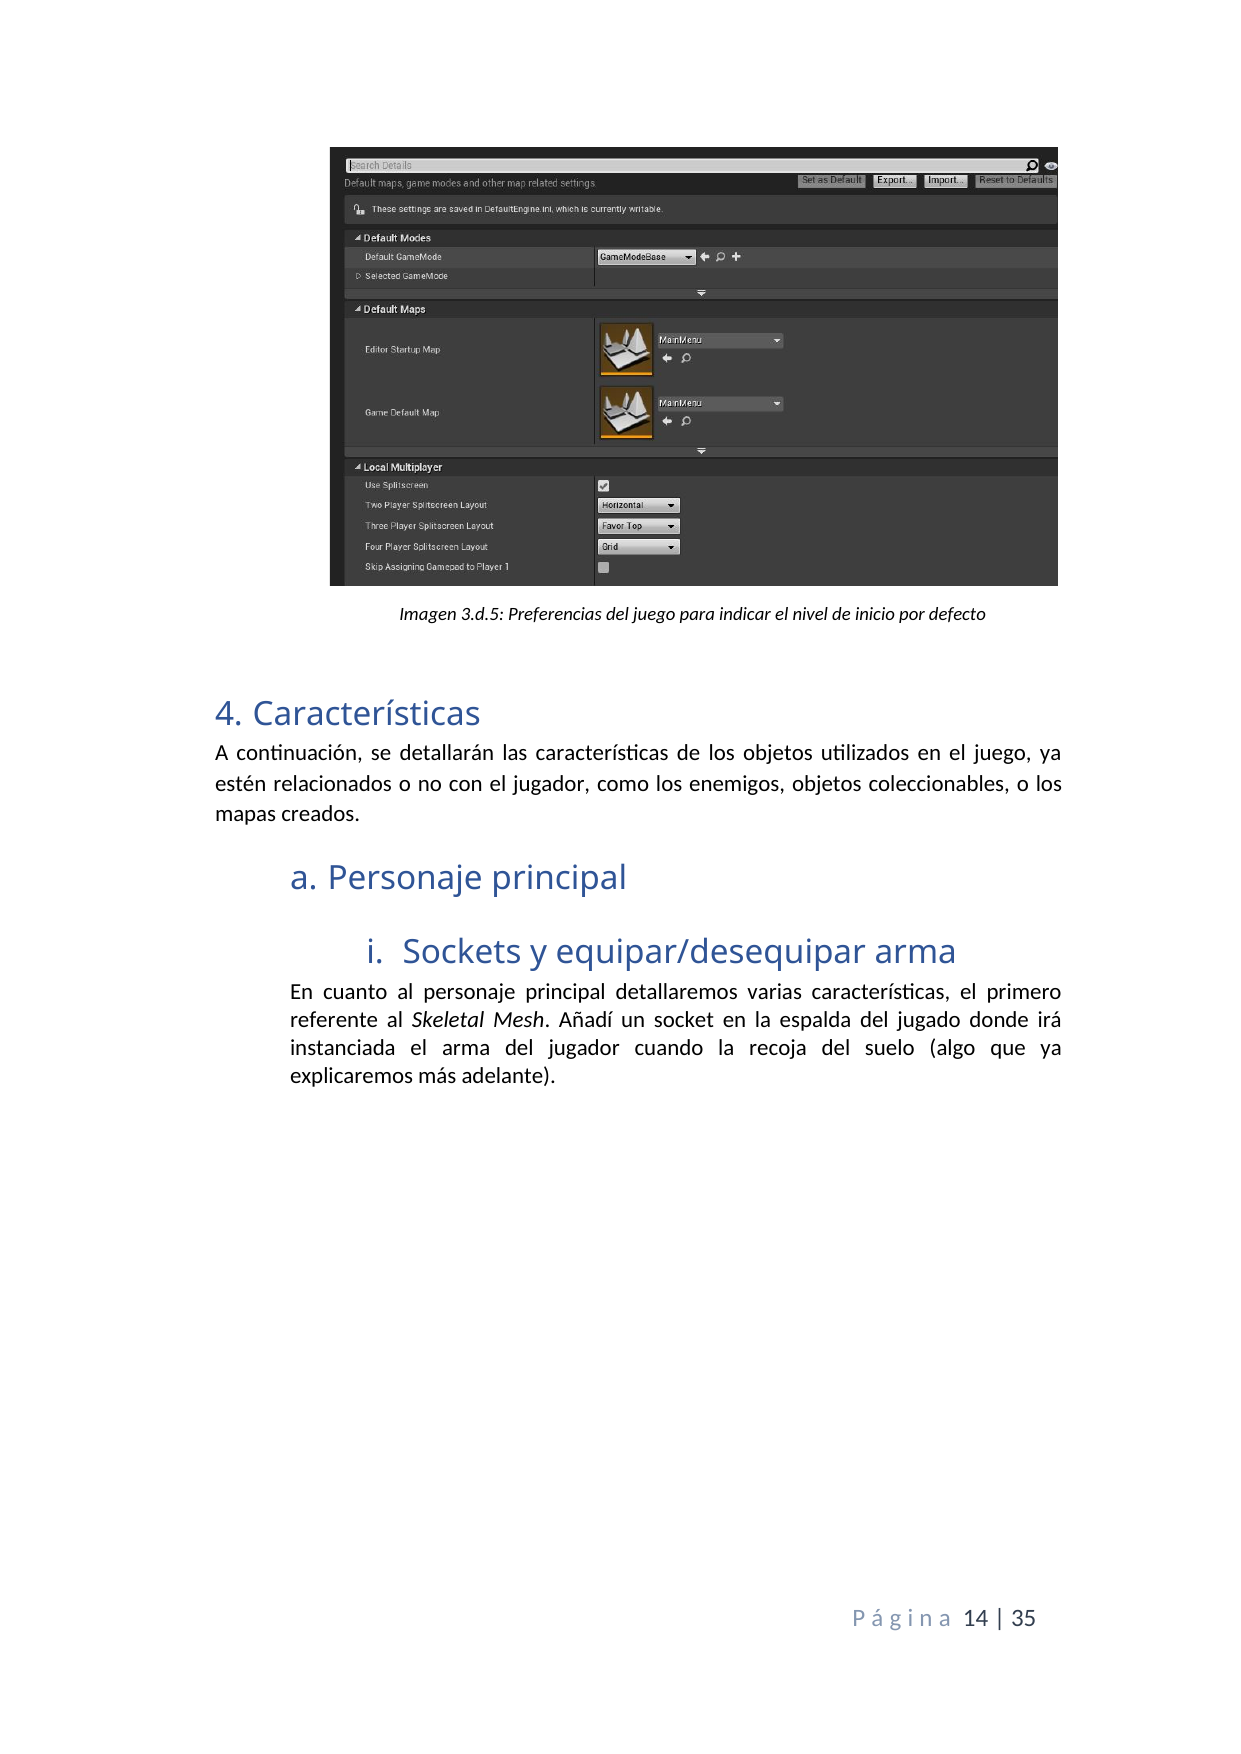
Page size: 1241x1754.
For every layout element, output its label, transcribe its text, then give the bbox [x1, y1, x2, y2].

picture [329, 147, 1058, 586]
text A continuación, se detallarán las características de los objetos utilizados en el juego, ya estén relacionados o no con el jugador, como los enemigos, objetos coleccionables, o los mapas creados. [215, 738, 1063, 827]
list En cuanto al personaje principal detallaremos varias características, el primero referente al Skeletal Mesh. Añadí un socket en la espalda del jugado donde irá instanciada el arma del jugador cuando la recoja del suelo (algo que ya explicaremos más adelante). [290, 977, 1063, 1089]
subtitle Sockets y equipar/desequipar arma [383, 928, 1063, 973]
text Imagen 3.d.5: Preferencias del juego para indicar el nivel de inicio por defecto [325, 602, 1063, 625]
subtitle Personaje principal [290, 854, 1063, 899]
subtitle Características [215, 689, 1063, 735]
